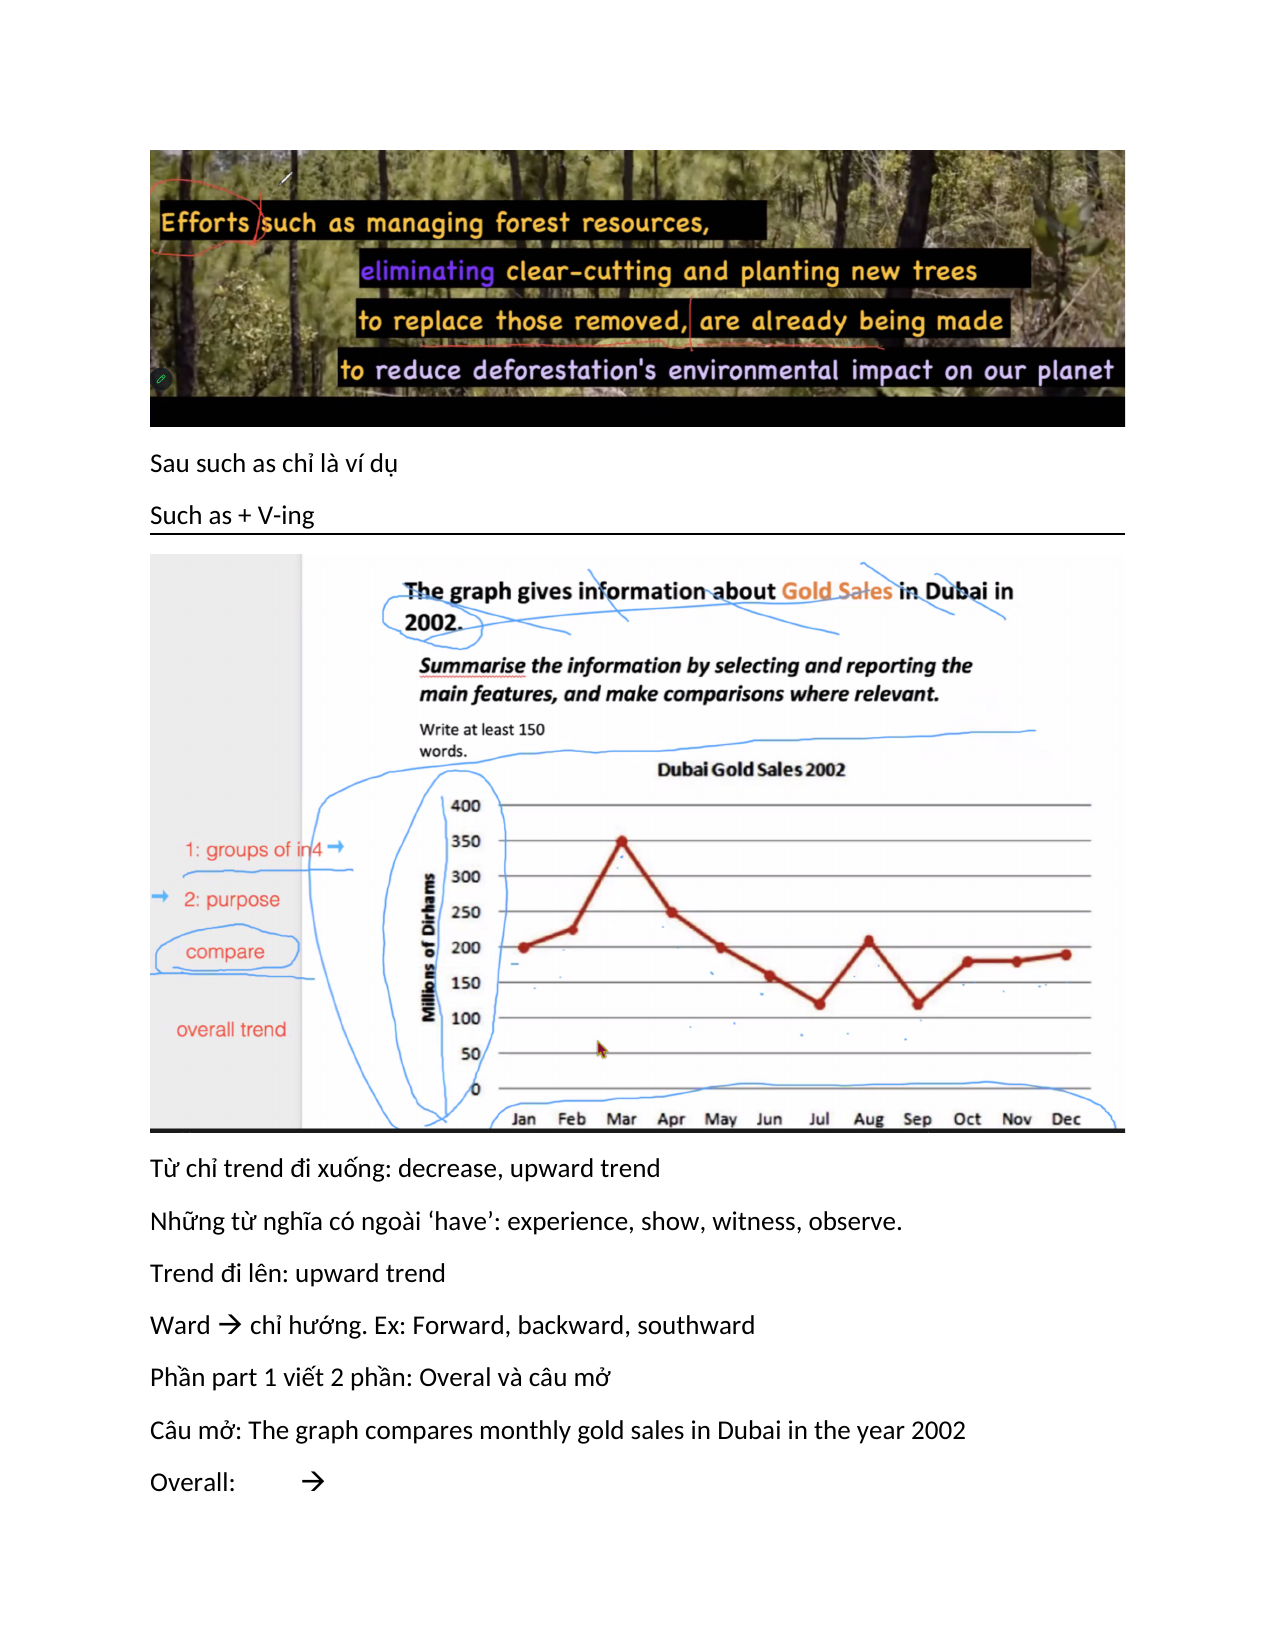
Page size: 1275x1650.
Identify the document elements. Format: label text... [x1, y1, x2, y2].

text Overall: [150, 1465, 1125, 1498]
text Such as + V-ing [150, 498, 1125, 533]
picture [150, 150, 1125, 427]
text Những từ nghĩa có ngoài ‘have’: experience, show, witness, observe. [150, 1204, 1125, 1237]
text Câu mở: The graph compares monthly gold sales in Dubai in the year 2002 [150, 1413, 1125, 1446]
text Từ chỉ trend đi xuống: decrease, upward trend [150, 1151, 1125, 1184]
text Sau such as chỉ là ví dụ [150, 446, 1125, 479]
text Ward chỉ hướng. Ex: Forward, backward, southward [150, 1308, 1125, 1341]
picture [150, 554, 1125, 1133]
text Phần part 1 viết 2 phần: Overal và câu mở [150, 1361, 1125, 1394]
text Trend đi lên: upward trend [150, 1256, 1125, 1289]
